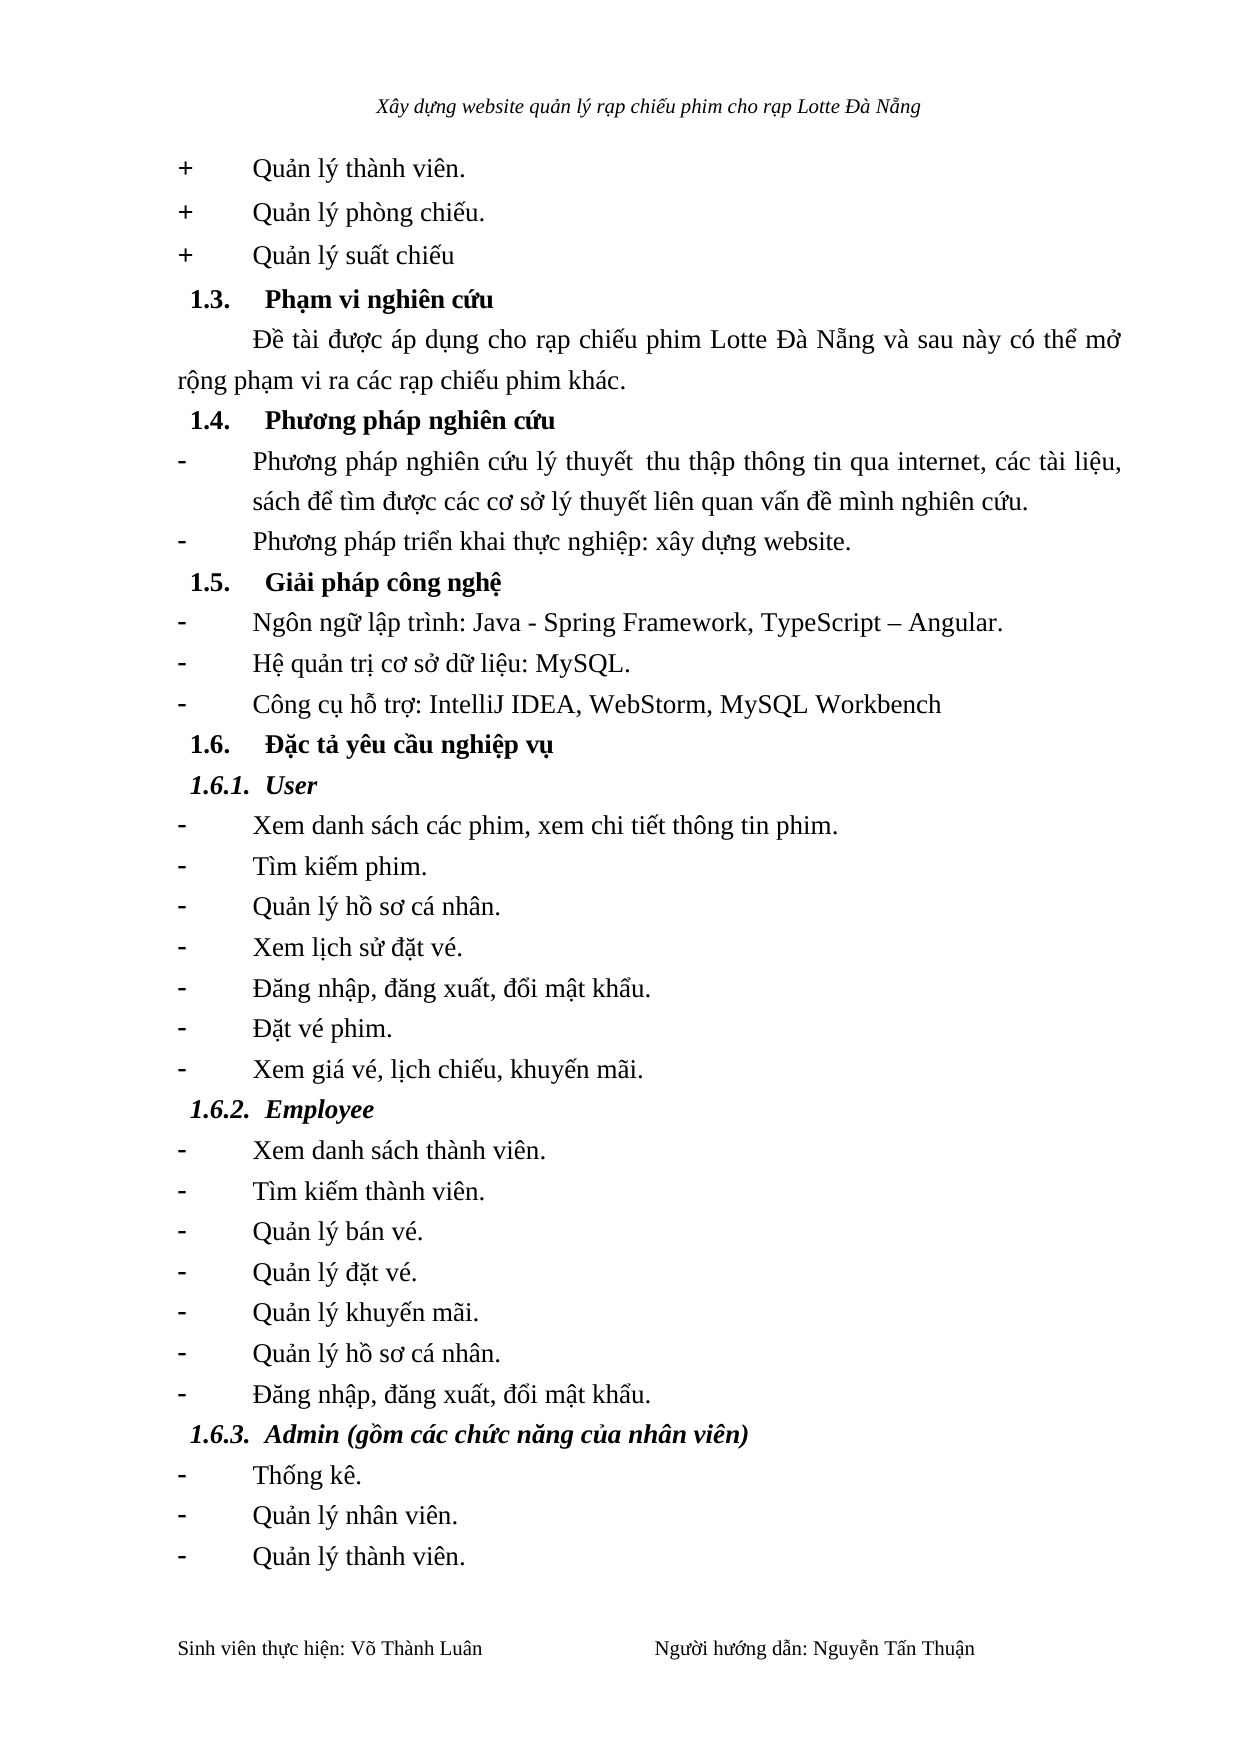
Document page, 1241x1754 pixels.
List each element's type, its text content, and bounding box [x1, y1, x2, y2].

list Xem lịch sử đặt vé. [177, 931, 1122, 962]
list Công cụ hỗ trợ: IntelliJ IDEA, WebStorm, MySQL Workbench [177, 688, 1122, 719]
list Quản lý thành viên. [177, 153, 1122, 186]
list Đăng nhập, đăng xuất, đổi mật khẩu. [177, 972, 1122, 1003]
text Phương pháp nghiên cứu [189, 404, 1122, 435]
list Quản lý suất chiếu [177, 239, 1122, 273]
text Admin (gồm các chức năng của nhân viên) [189, 1418, 1122, 1449]
list Xem giá vé, lịch chiếu, khuyến mãi. [177, 1053, 1122, 1084]
list Quản lý nhân viên. [177, 1499, 1122, 1531]
list Thống kê. [177, 1459, 1122, 1490]
list Xem danh sách các phim, xem chi tiết thông tin phim. [177, 809, 1122, 841]
list Quản lý bán vé. [177, 1215, 1122, 1247]
list Tìm kiếm thành viên. [177, 1175, 1122, 1206]
text Đặc tả yêu cầu nghiệp vụ [189, 728, 1122, 759]
text Phạm vi nghiên cứu [189, 283, 1122, 314]
list Xem danh sách thành viên. [177, 1134, 1122, 1165]
text Giải pháp công nghệ [189, 566, 1122, 597]
list Quản lý phòng chiếu. [177, 196, 1122, 229]
list Quản lý đặt vé. [177, 1256, 1122, 1287]
list Đăng nhập, đăng xuất, đổi mật khẩu. [177, 1378, 1122, 1409]
list Quản lý thành viên. [177, 1540, 1122, 1571]
list Hệ quản trị cơ sở dữ liệu: MySQL. [177, 647, 1122, 678]
list Quản lý hồ sơ cá nhân. [177, 891, 1122, 922]
list Quản lý khuyến mãi. [177, 1297, 1122, 1328]
text Employee [189, 1094, 1122, 1125]
list Phương pháp nghiên cứu lý thuyết thu thập thông tin qua internet, các tài liệu, sách để tìm được các cơ sở lý thuyết liên quan vấn đề mình nghiên cứu. [177, 444, 1122, 516]
list Tìm kiếm phim. [177, 850, 1122, 881]
list Phương pháp triển khai thực nghiệp: xây dựng website. [177, 526, 1122, 557]
list Đặt vé phim. [177, 1012, 1122, 1044]
text User [189, 769, 1122, 800]
list Ngôn ngữ lập trình: Java - Spring Framework, TypeScript – Angular. [177, 607, 1122, 638]
list Quản lý hồ sơ cá nhân. [177, 1337, 1122, 1368]
text Đề tài được áp dụng cho rạp chiếu phim Lotte Đà Nẵng và sau này có thể mở rộng phạm vi ra các rạp chiếu phim khác. [177, 323, 1122, 395]
